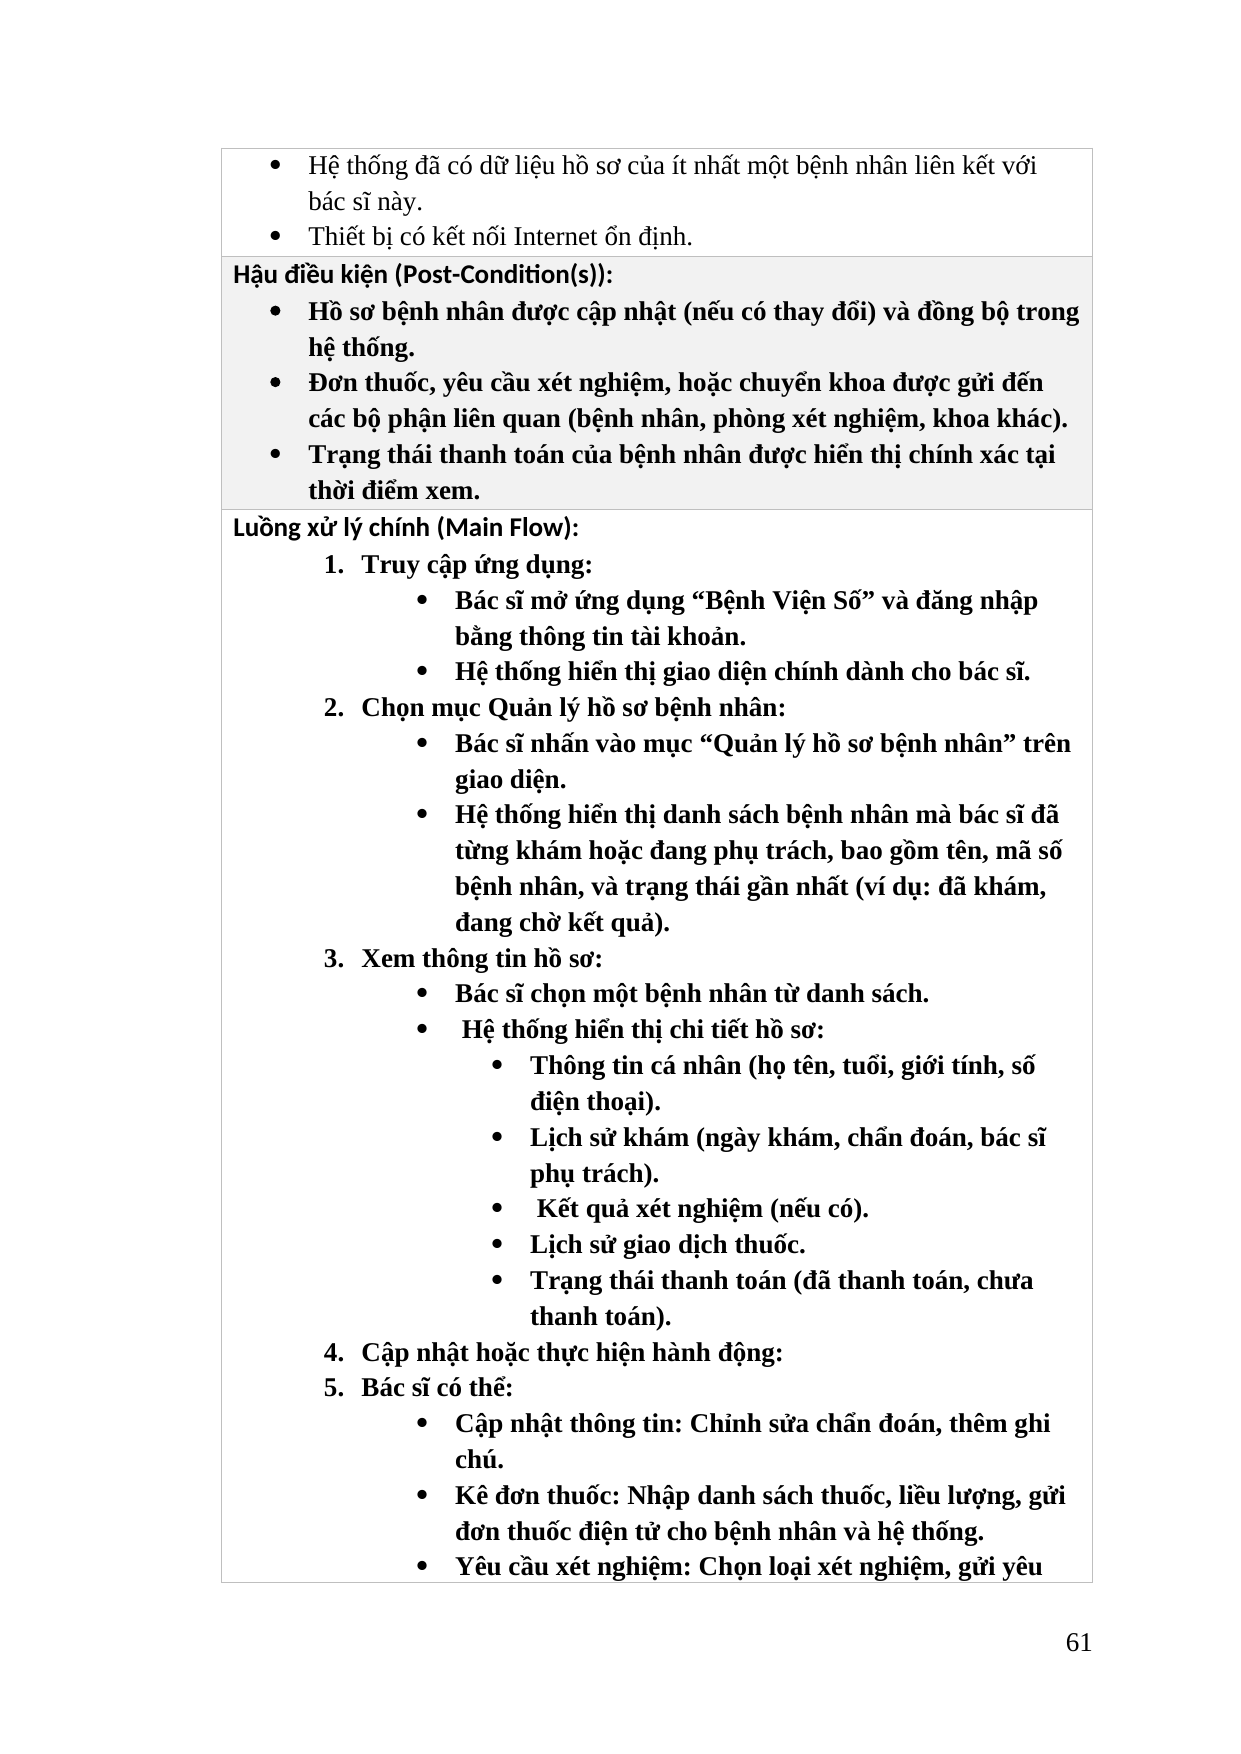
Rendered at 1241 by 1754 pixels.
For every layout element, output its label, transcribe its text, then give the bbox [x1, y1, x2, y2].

table_cell Hậu điều kiện (Post-Condition(s)): Hồ sơ bệnh nhân được cập nhật (nếu có thay đổi) và đồng bộ trong hệ thống. Đơn thuốc, yêu cầu xét nghiệm, hoặc chuyển khoa được gửi đến các bộ phận liên quan (bệnh nhân, phòng xét nghiệm, khoa khác). Trạng thái thanh toán của bệnh nhân được hiển thị chính xác tại thời điểm xem. [222, 257, 1092, 509]
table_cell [222, 149, 1092, 256]
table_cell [222, 510, 1092, 1582]
